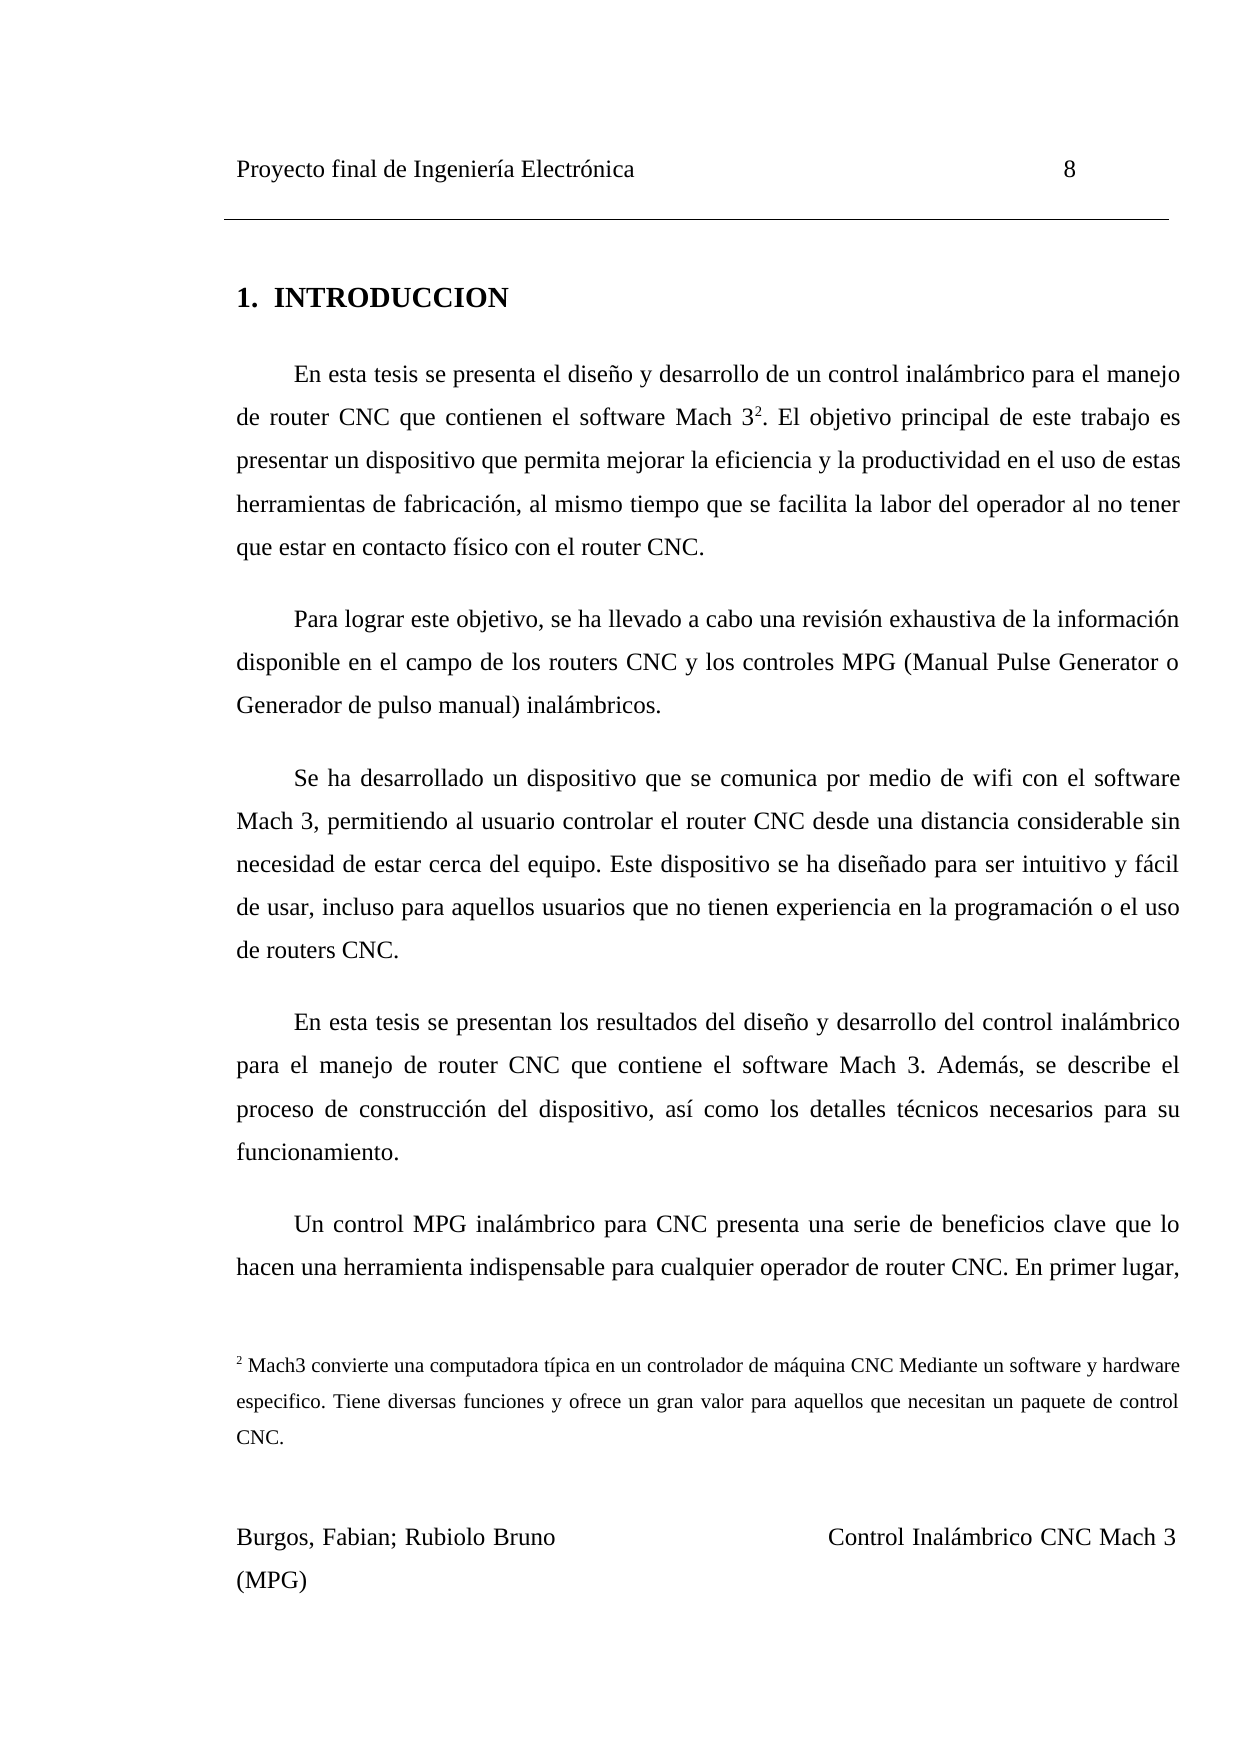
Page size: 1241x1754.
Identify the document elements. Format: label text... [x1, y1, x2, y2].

subtitle INTRODUCCION [236, 280, 1181, 313]
text Se ha desarrollado un dispositivo que se comunica por medio de wifi con el software Mach 3, permitiendo al usuario controlar el router CNC desde una distancia considerable sin necesidad de estar cerca del equipo. Este dispositivo se ha diseñado para ser intuitivo y fácil de usar, incluso para aquellos usuarios que no tienen experiencia en la programación o el uso de routers CNC. [236, 763, 1181, 964]
text En esta tesis se presentan los resultados del diseño y desarrollo del control inalámbrico para el manejo de router CNC que contiene el software Mach 3. Además, se describe el proceso de construcción del dispositivo, así como los detalles técnicos necesarios para su funcionamiento. [236, 1007, 1181, 1166]
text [236, 1209, 1181, 1281]
text En esta tesis se presenta el diseño y desarrollo de un control inalámbrico para el manejo de router CNC que contienen el software Mach 3. El objetivo principal de este trabajo es presentar un dispositivo que permita mejorar la eficiencia y la productividad en el uso de estas herramientas de fabricación, al mismo tiempo que se facilita la labor del operador al no tener que estar en contacto físico con el router CNC. [236, 359, 1181, 561]
text Para lograr este objetivo, se ha llevado a cabo una revisión exhaustiva de la información disponible en el campo de los routers CNC y los controles MPG (Manual Pulse Generator o Generador de pulso manual) inalámbricos. [236, 604, 1181, 719]
